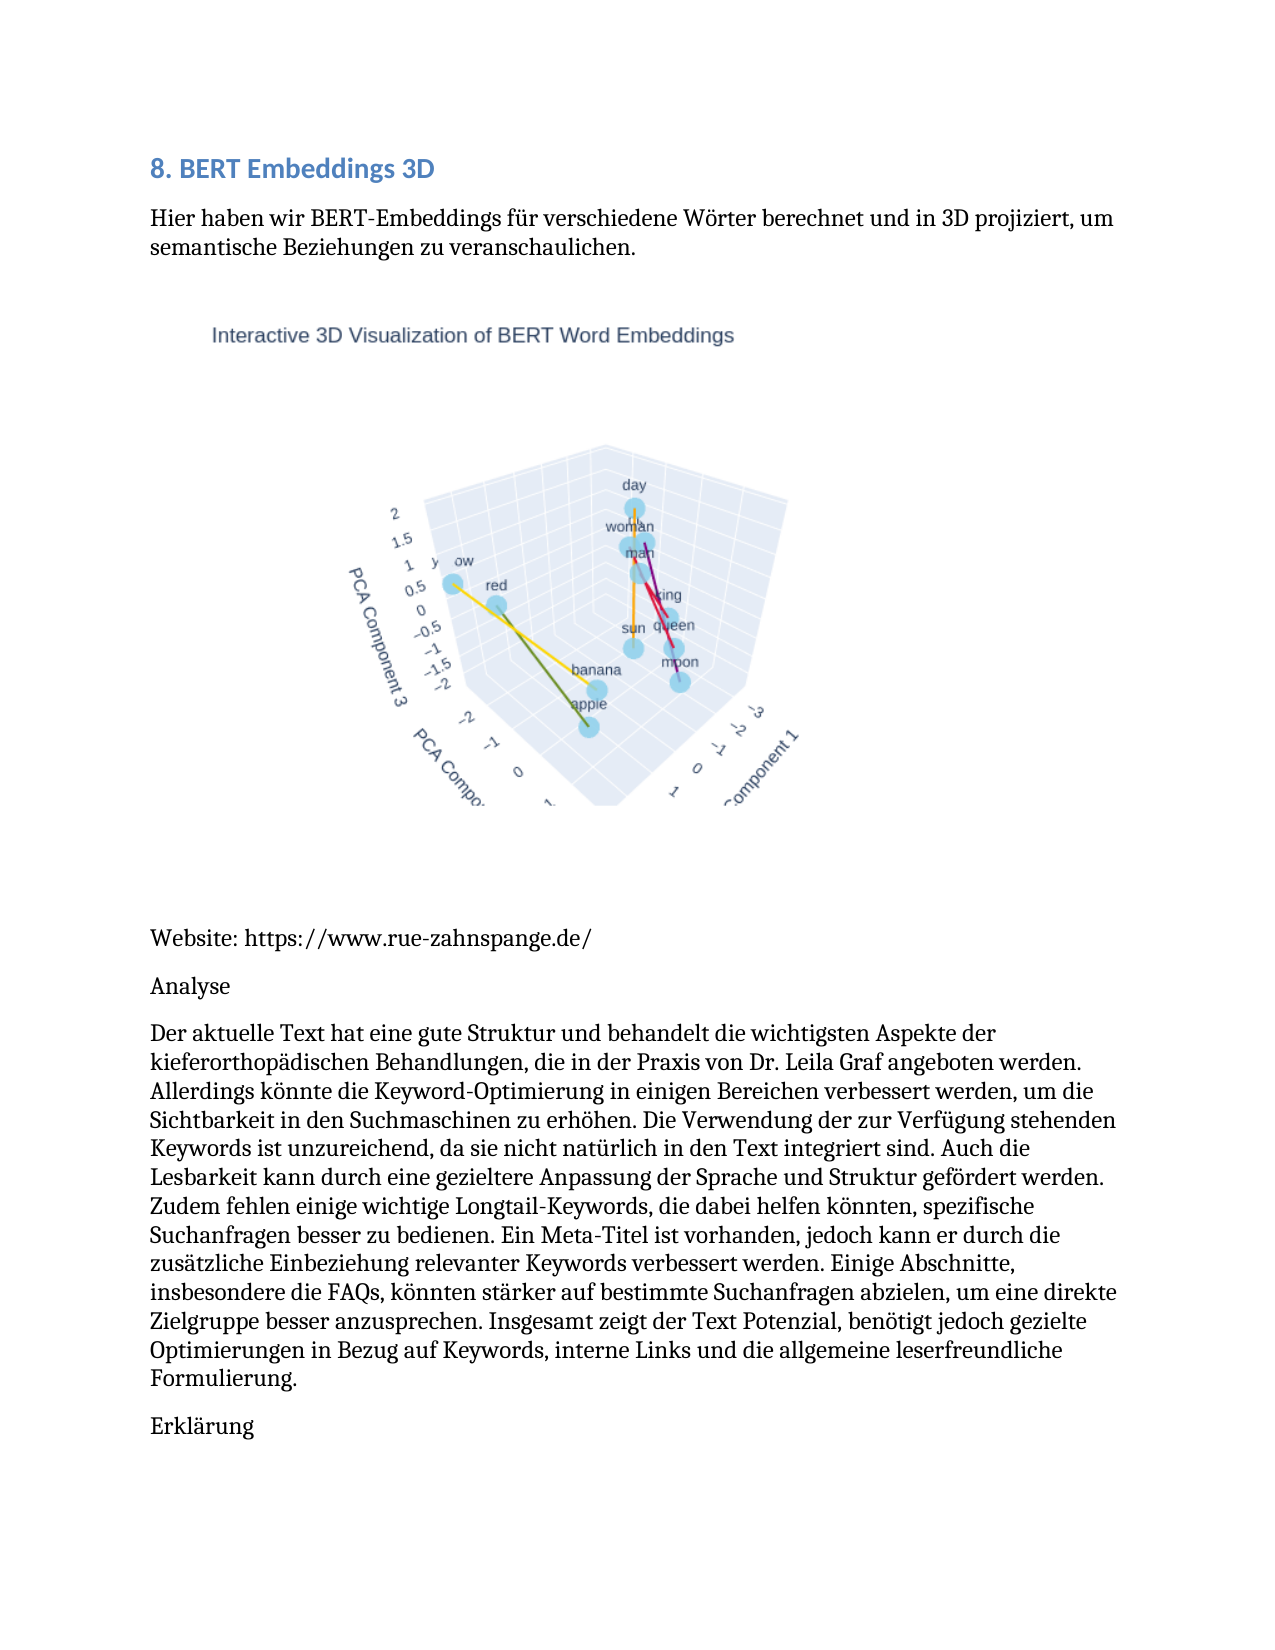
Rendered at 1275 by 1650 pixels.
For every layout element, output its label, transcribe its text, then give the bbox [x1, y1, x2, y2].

text Website: https://www.rue-zahnspange.de/ [150, 924, 1125, 953]
picture [168, 280, 1044, 906]
subtitle 8. BERT Embeddings 3D [150, 150, 1125, 186]
text Analyse [150, 972, 1125, 1001]
text Der aktuelle Text hat eine gute Struktur und behandelt die wichtigsten Aspekte der kieferorthopädischen Behandlungen, die in der Praxis von Dr. Leila Graf angeboten werden. Allerdings könnte die Keyword-Optimierung in einigen Bereichen verbessert werden, um die Sichtbarkeit in den Suchmaschinen zu erhöhen. Die Verwendung der zur Verfügung stehenden Keywords ist unzureichend, da sie nicht natürlich in den Text integriert sind. Auch die Lesbarkeit kann durch eine gezieltere Anpassung der Sprache und Struktur gefördert werden. Zudem fehlen einige wichtige Longtail-Keywords, die dabei helfen könnten, spezifische Suchanfragen besser zu bedienen. Ein Meta-Titel ist vorhanden, jedoch kann er durch die zusätzliche Einbeziehung relevanter Keywords verbessert werden. Einige Abschnitte, insbesondere die FAQs, könnten stärker auf bestimmte Suchanfragen abzielen, um eine direkte Zielgruppe besser anzusprechen. Insgesamt zeigt der Text Potenzial, benötigt jedoch gezielte Optimierungen in Bezug auf Keywords, interne Links und die allgemeine leserfreundliche Formulierung. [150, 1019, 1125, 1393]
text Erklärung [150, 1412, 1125, 1441]
text Hier haben wir BERT-Embeddings für verschiedene Wörter berechnet und in 3D projiziert, um semantische Beziehungen zu veranschaulichen. [150, 204, 1125, 262]
